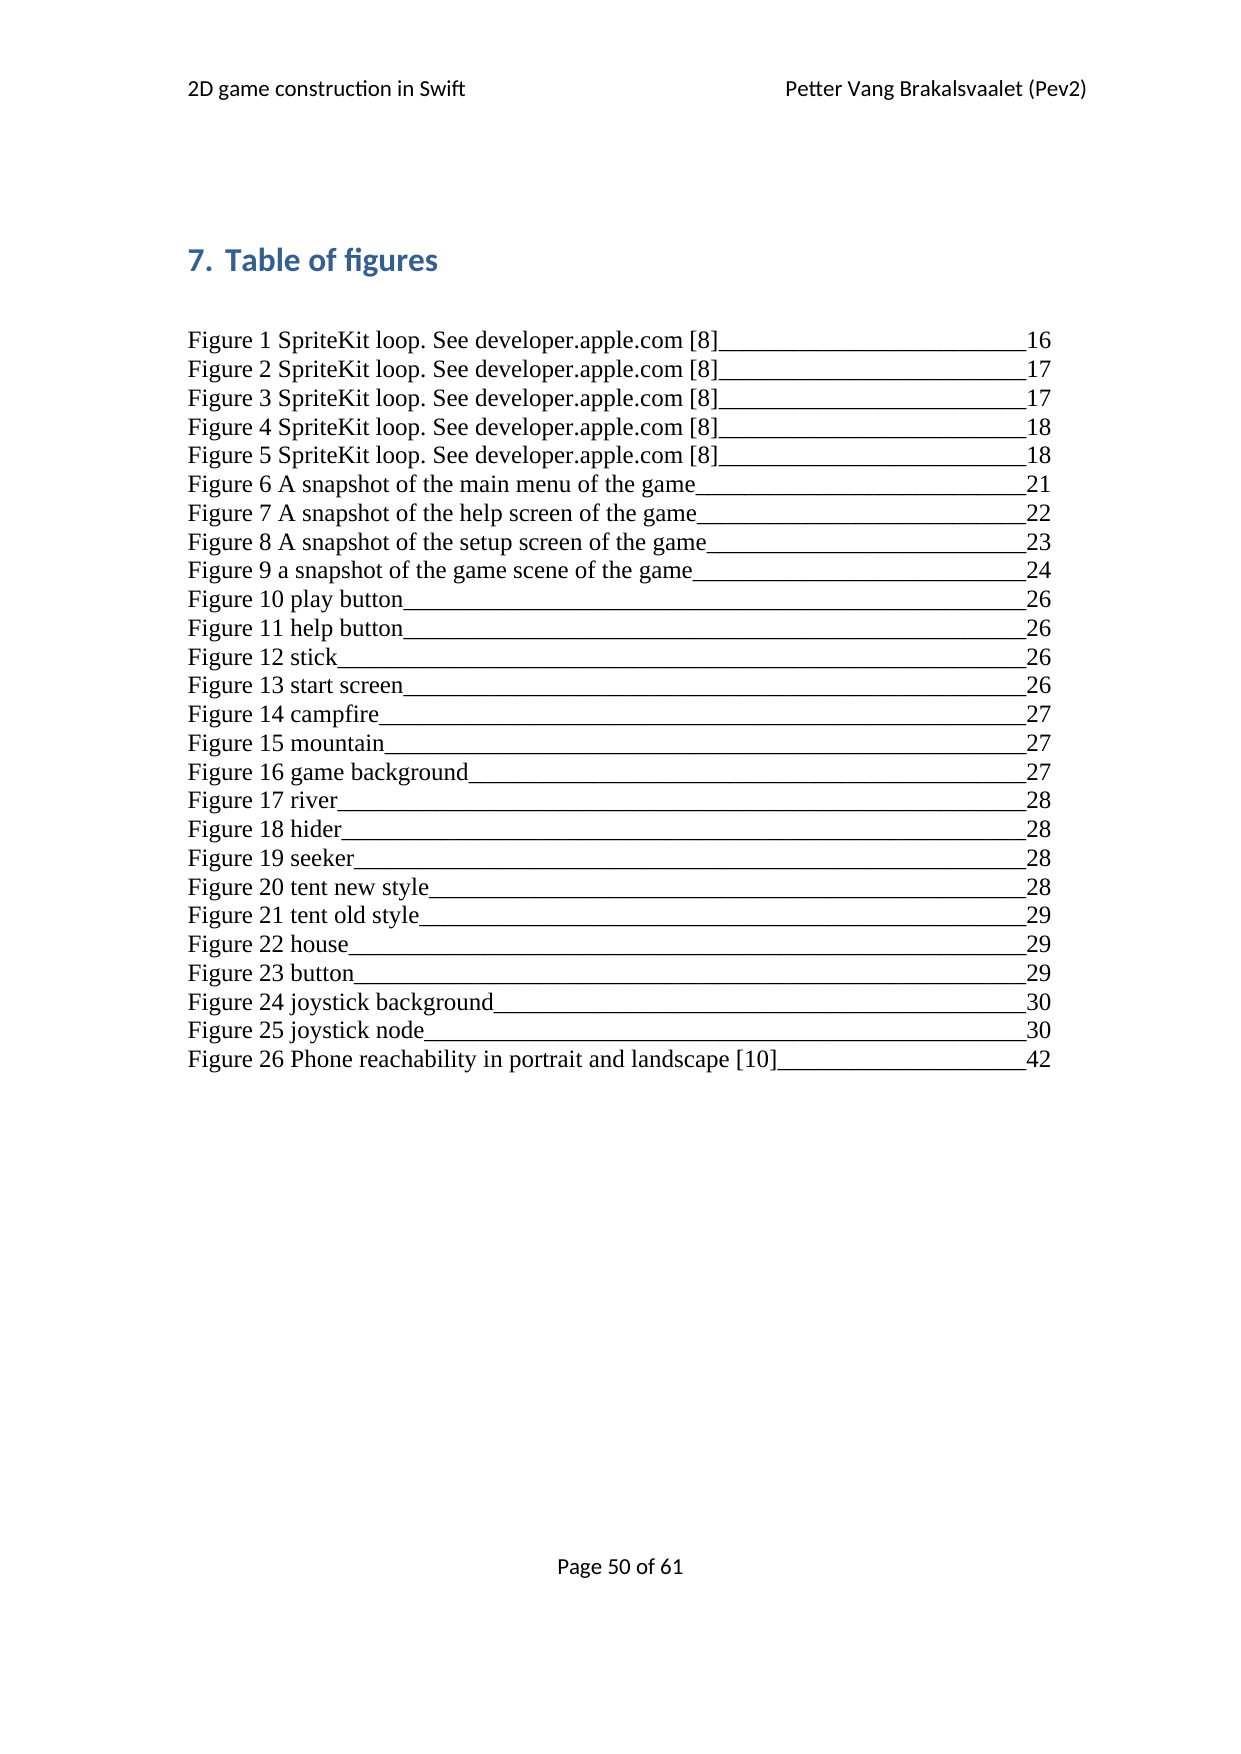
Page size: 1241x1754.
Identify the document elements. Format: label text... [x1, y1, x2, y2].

text Figure 5 SpriteKit loop. See developer.apple.com [8] 18 [187, 441, 1053, 469]
text Figure 20 tent new style 28 [187, 872, 1053, 901]
text Figure 25 joystick node 30 [187, 1016, 1053, 1044]
text Figure 21 tent old style 29 [187, 901, 1053, 929]
text Figure 10 play button 26 [187, 584, 1053, 613]
text Figure 1 SpriteKit loop. See developer.apple.com [8] 16 [187, 326, 1053, 354]
text Figure 8 A snapshot of the setup screen of the game 23 [187, 527, 1053, 556]
text Figure 16 game background 27 [187, 757, 1053, 786]
text Figure 2 SpriteKit loop. See developer.apple.com [8] 17 [187, 354, 1053, 383]
subtitle Table of figures [187, 239, 1053, 280]
text Figure 6 A snapshot of the main menu of the game 21 [187, 469, 1053, 498]
text Figure 14 campfire 27 [187, 699, 1053, 728]
text Figure 12 stick 26 [187, 642, 1053, 671]
text Figure 18 hider 28 [187, 814, 1053, 843]
text Figure 3 SpriteKit loop. See developer.apple.com [8] 17 [187, 383, 1053, 412]
text Figure 9 a snapshot of the game scene of the game 24 [187, 556, 1053, 584]
text Figure 7 A snapshot of the help screen of the game 22 [187, 498, 1053, 527]
text Figure 26 Phone reachability in portrait and landscape [10] 42 [187, 1044, 1053, 1073]
text Figure 4 SpriteKit loop. See developer.apple.com [8] 18 [187, 412, 1053, 441]
text Figure 24 joystick background 30 [187, 987, 1053, 1016]
text Figure 13 start screen 26 [187, 671, 1053, 699]
text Figure 19 seeker 28 [187, 843, 1053, 872]
text Figure 23 button 29 [187, 958, 1053, 987]
text Figure 17 river 28 [187, 786, 1053, 814]
text Figure 15 mountain 27 [187, 728, 1053, 757]
text Figure 22 house 29 [187, 929, 1053, 958]
text Figure 11 help button 26 [187, 613, 1053, 642]
